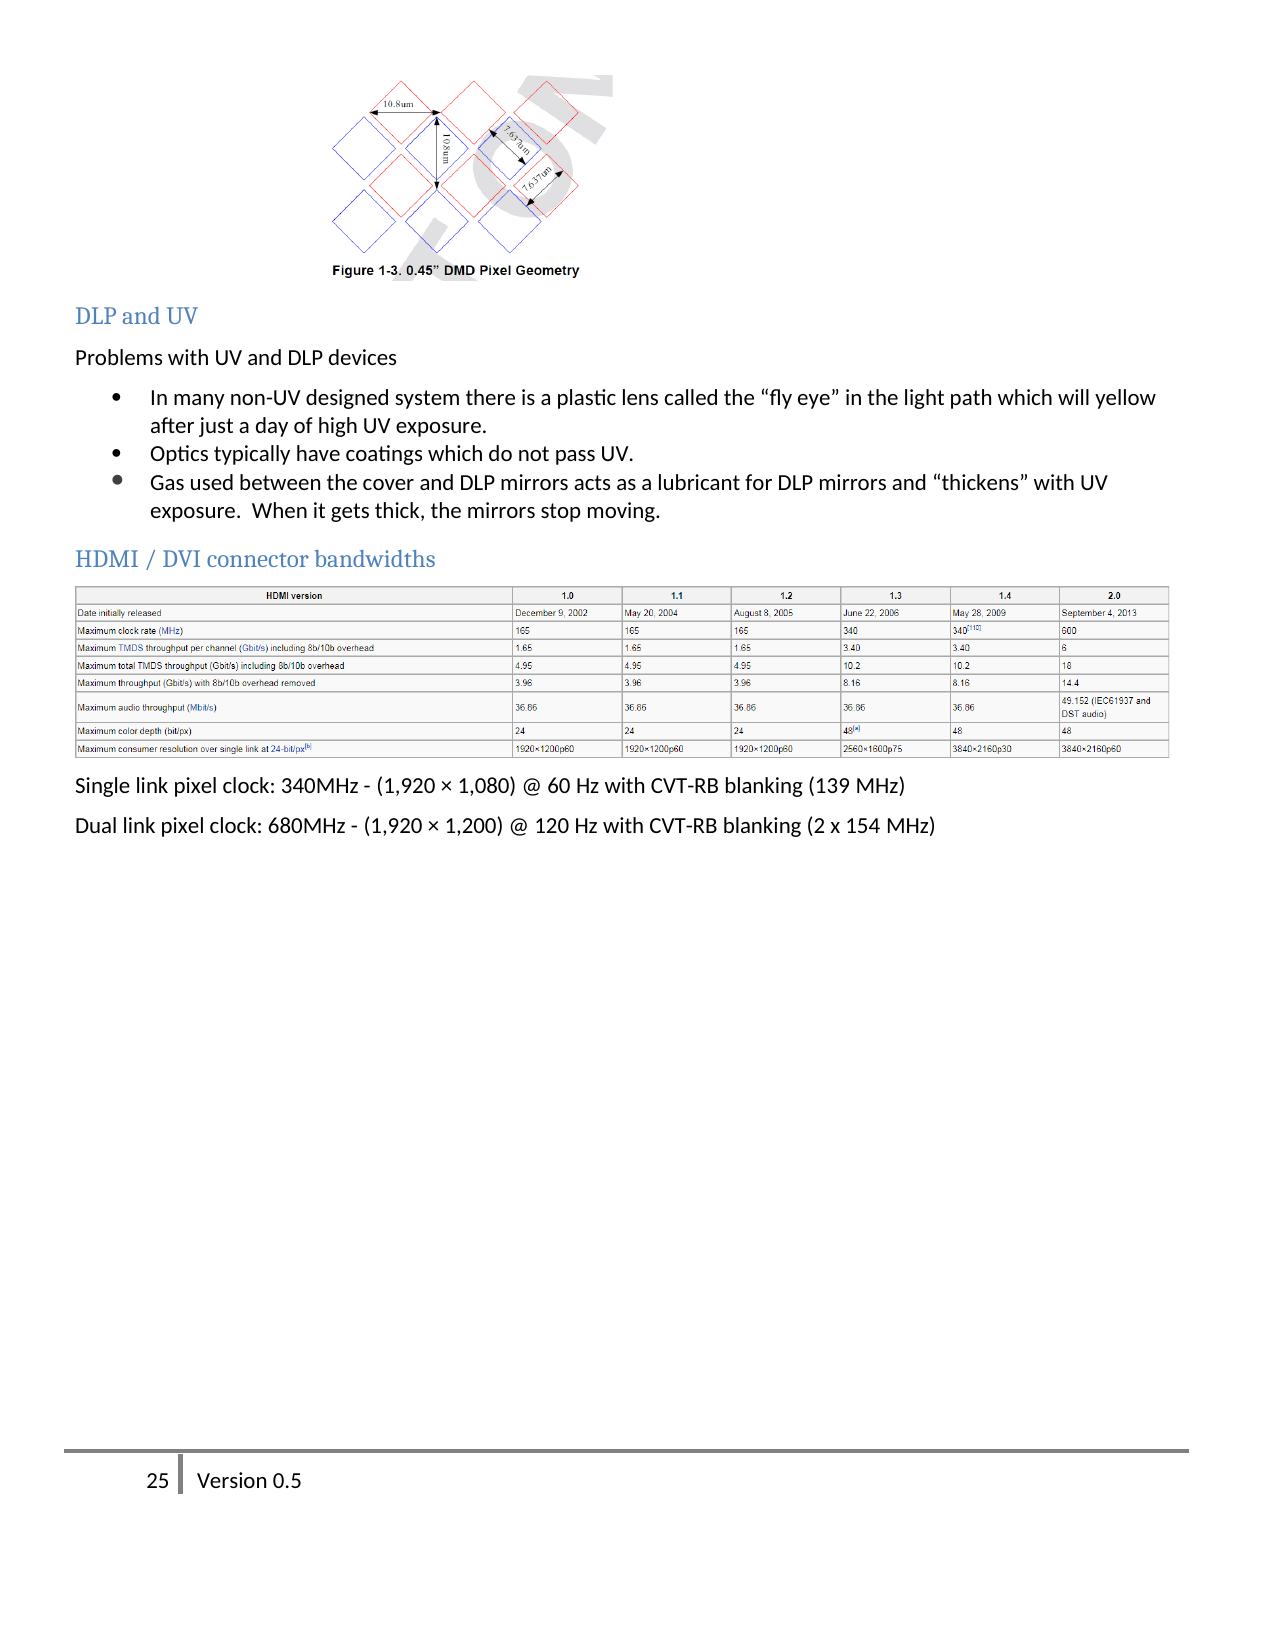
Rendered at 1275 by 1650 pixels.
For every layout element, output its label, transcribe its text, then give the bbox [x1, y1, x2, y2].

text Dual link pixel clock: 680MHz - (1,920 × 1,200) @ 120 Hz with CVT-RB blanking (2 x 154 MHz) [75, 811, 1200, 839]
text Problems with UV and DLP devices [75, 343, 1200, 371]
list In many non-UV designed system there is a plastic lens called the “fly eye” in the light path which will yellow after just a day of high UV exposure. [112, 383, 1200, 439]
subtitle DLP and UV [75, 302, 1200, 331]
text Single link pixel clock: 340MHz - (1,920 × 1,080) @ 60 Hz with CVT-RB blanking (139 MHz) [75, 771, 1200, 799]
subtitle HDMI / DVI connector bandwidths [75, 545, 1200, 574]
picture [75, 586, 1170, 759]
list Gas used between the cover and DLP mirrors acts as a lubricant for DLP mirrors and “thickens” with UV exposure. When it gets thick, the mirrors stop moving. [112, 468, 1200, 524]
list Optics typically have coatings which do not pass UV. [112, 439, 1200, 468]
picture [300, 75, 613, 281]
